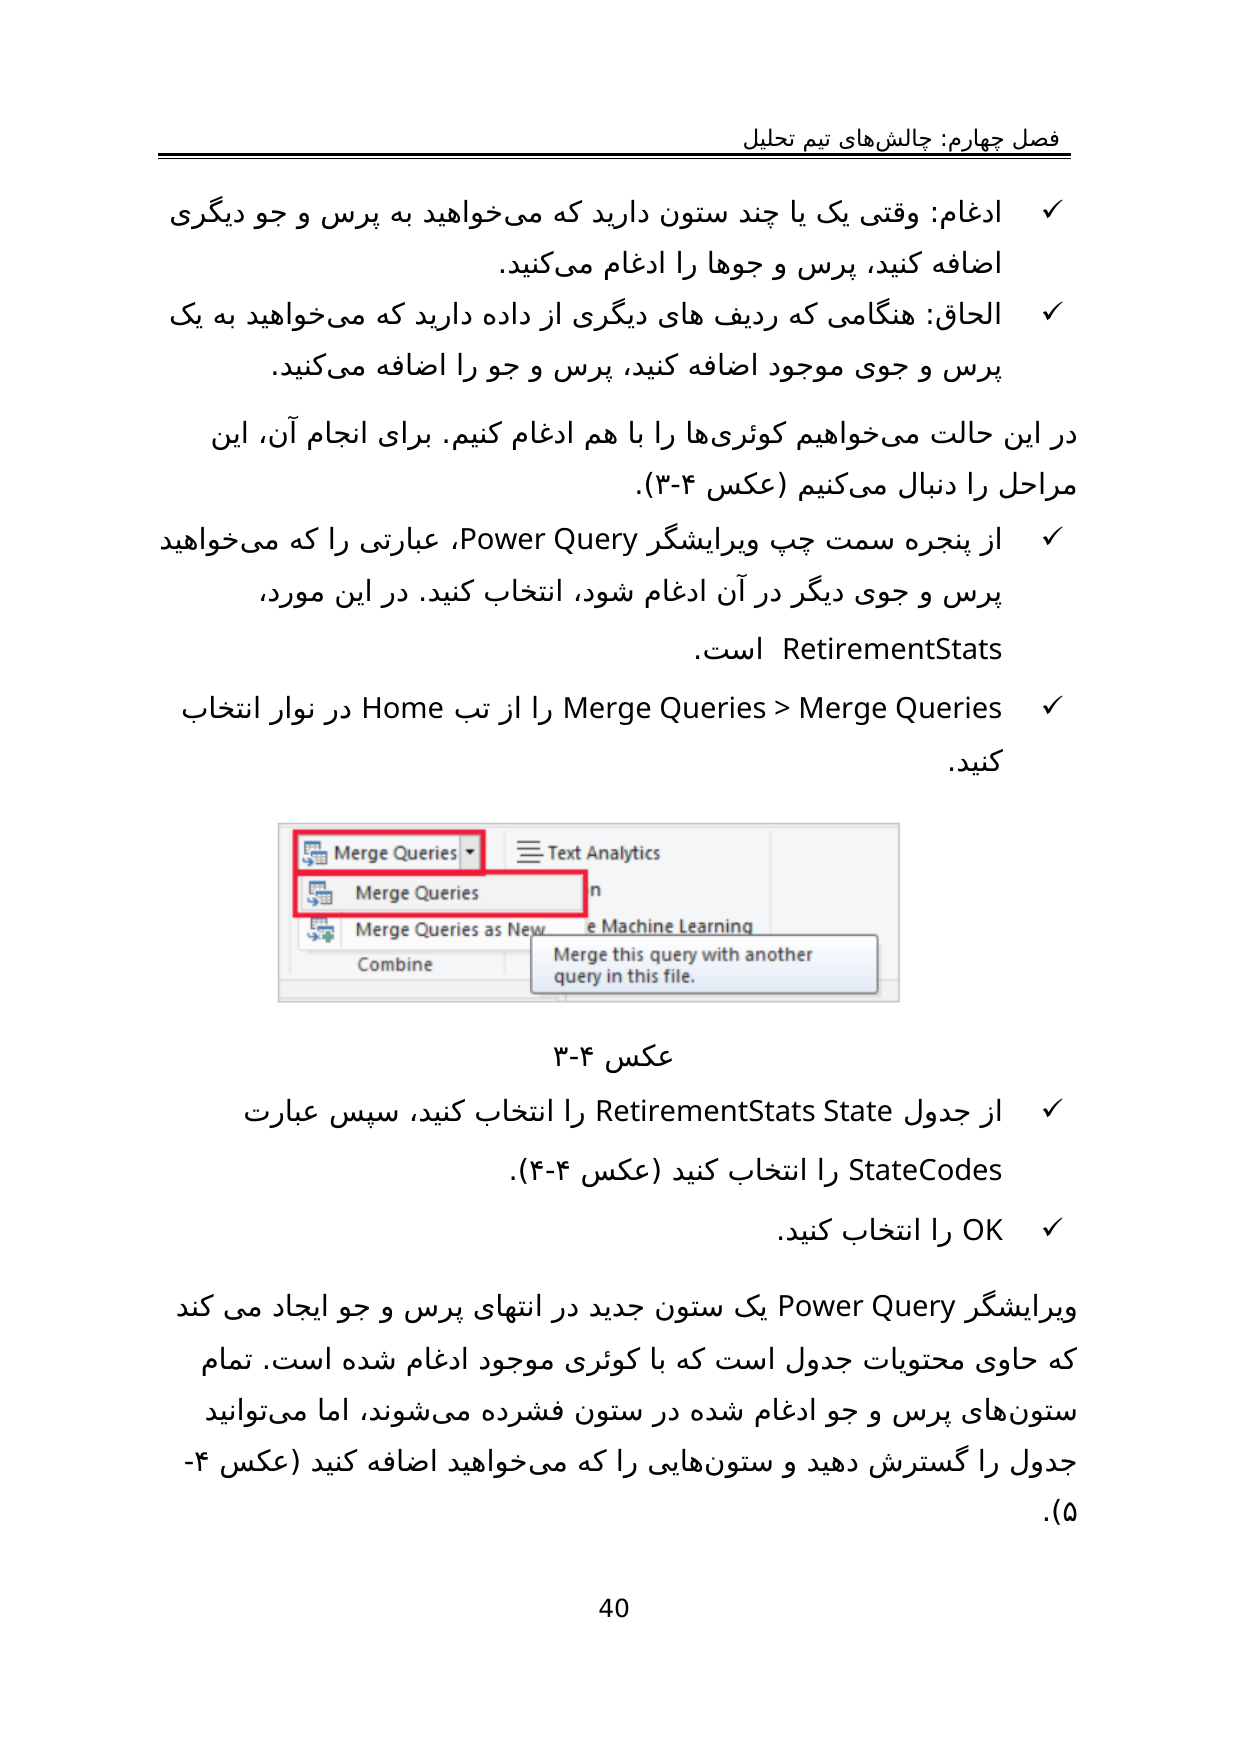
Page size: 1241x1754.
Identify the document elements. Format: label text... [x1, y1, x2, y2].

text ویرایشگر Power Query یک ستون جدید در انتهای پرس و جو ایجاد می کند که حاوی محتویات جدول است که با کوئری موجود ادغام شده است. تمام ستون‌های پرس و جو ادغام شده در ستون فشرده می‌شوند، اما می‌توانید جدول را گسترش دهید و ستون‌هایی را که می‌خواهید اضافه کنید (عکس ۴-۵). [150, 1285, 1078, 1529]
list OK را انتخاب کنید. [150, 1209, 1040, 1249]
picture [270, 812, 908, 1012]
list ادغام: وقتی یک یا چند ستون دارید که می‌خواهید به پرس و جو دیگری اضافه کنید، پرس و جوها را ادغام می‌کنید. [150, 196, 1040, 281]
text عکس ۴-۳ [150, 1039, 1078, 1073]
list الحاق: هنگامی که ردیف های دیگری از داده دارید که می‌خواهید به یک پرس و جوی موجود اضافه کنید، پرس و جو را اضافه می‌کنید. [150, 297, 1040, 382]
list از پنجره سمت چپ ویرایشگر Power Query، عبارتی را که می‌خواهید پرس و جوی دیگر در آن ادغام شود، انتخاب کنید. در این مورد،RetirementStats است. [150, 518, 1040, 668]
text در این حالت می‌خواهیم کوئری‌ها را با هم ادغام کنیم. برای انجام آن، این مراحل را دنبال می‌کنیم (عکس ۴-۳). [150, 416, 1078, 501]
list از جدول RetirementStats State را انتخاب کنید، سپس عبارت StateCodes را انتخاب کنید (عکس ۴-۴). [150, 1090, 1040, 1189]
list Merge Queries > Merge Queries را از تب Home در نوار انتخاب کنید. [150, 688, 1040, 778]
